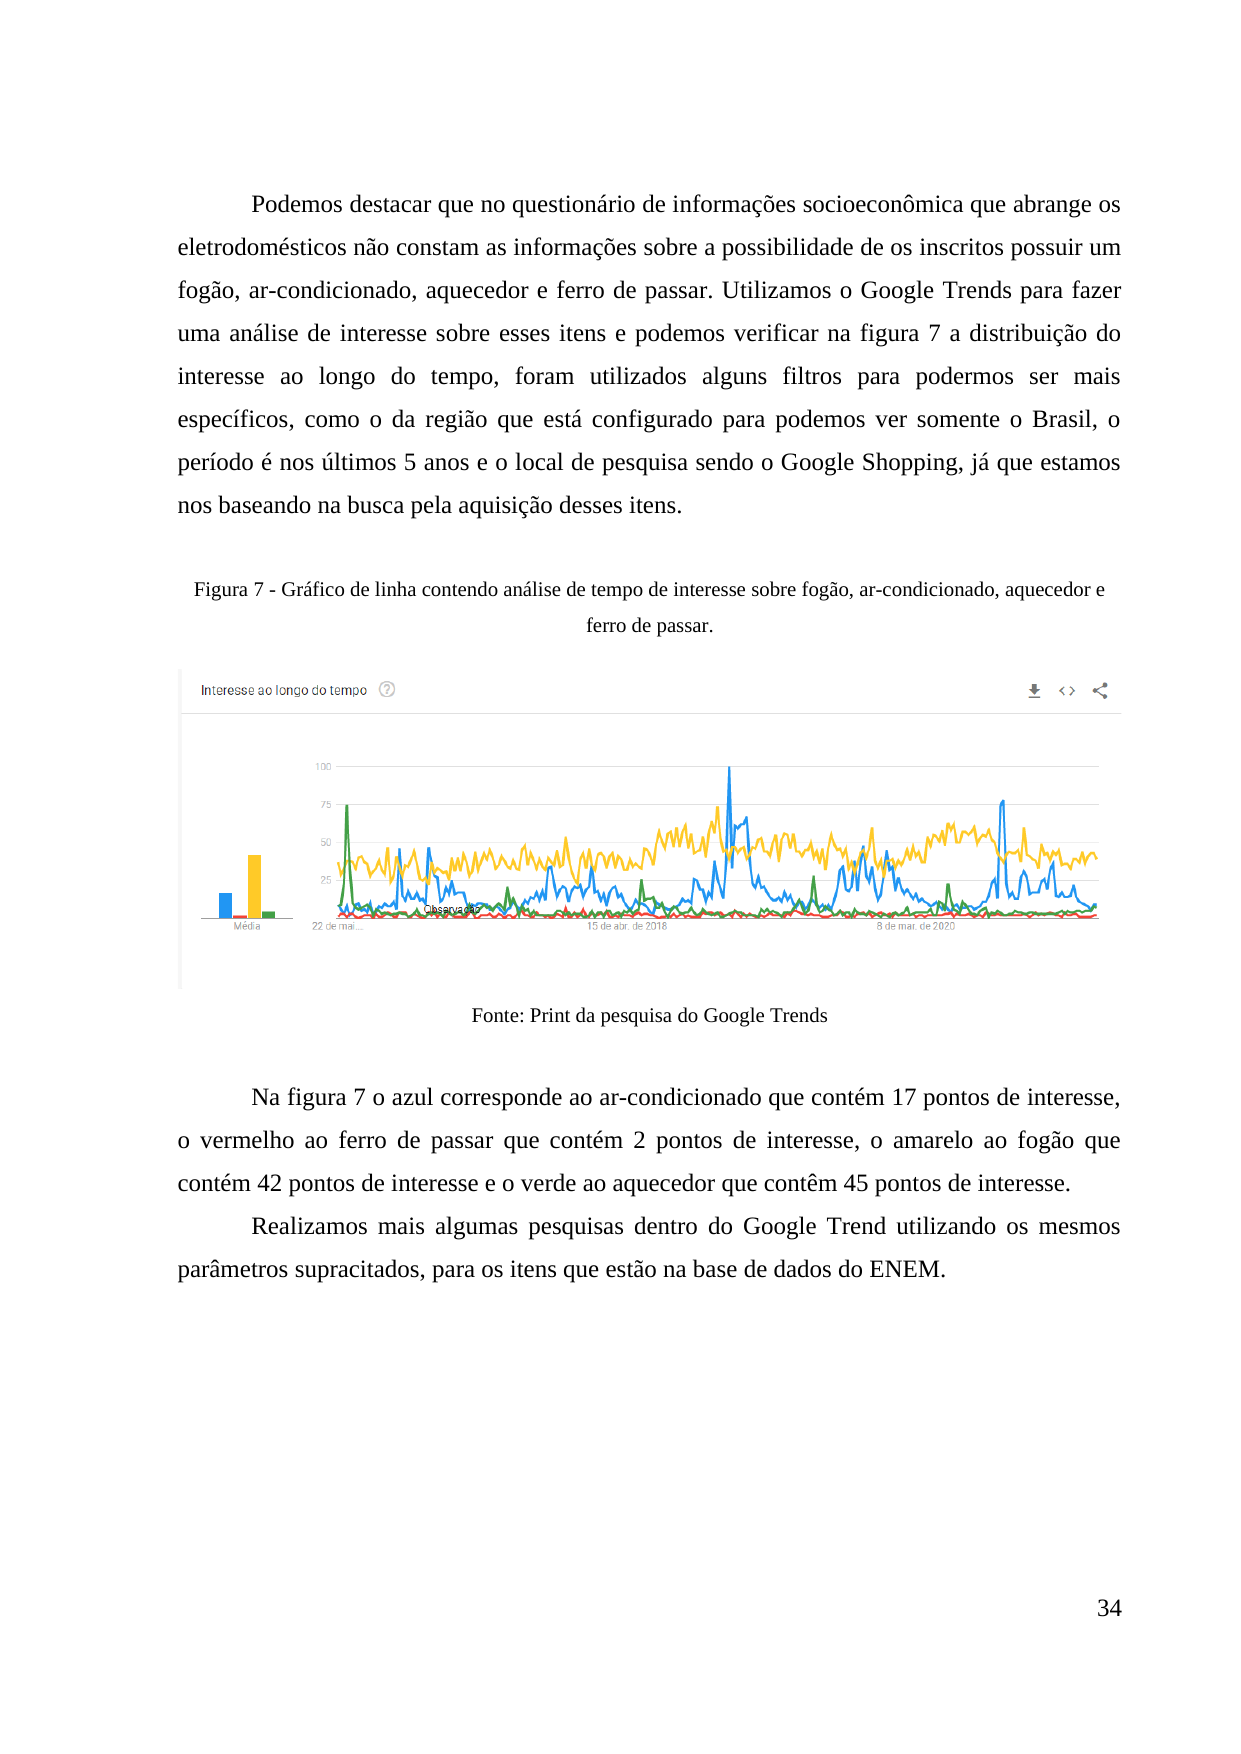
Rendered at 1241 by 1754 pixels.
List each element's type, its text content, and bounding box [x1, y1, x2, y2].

text Fonte: Print da pesquisa do Google Trends [177, 1003, 1122, 1027]
text Realizamos mais algumas pesquisas dentro do Google Trend utilizando os mesmos parâmetros supracitados, para os itens que estão na base de dados do ENEM. [177, 1211, 1122, 1283]
text Na figura 7 o azul corresponde ao ar-condicionado que contém 17 pontos de interesse, o vermelho ao ferro de passar que contém 2 pontos de interesse, o amarelo ao fogão que contém 42 pontos de interesse e o verde ao aquecedor que contêm 45 pontos de interesse. [177, 1082, 1122, 1197]
picture [177, 669, 1122, 989]
text Podemos destacar que no questionário de informações socioeconômica que abrange os eletrodomésticos não constam as informações sobre a possibilidade de os inscritos possuir um fogão, ar-condicionado, aquecedor e ferro de passar. Utilizamos o Google Trends para fazer uma análise de interesse sobre esses itens e podemos verificar na figura 7 a distribuição do interesse ao longo do tempo, foram utilizados alguns filtros para podermos ser mais específicos, como o da região que está configurado para podemos ver somente o Brasil, o período é nos últimos 5 anos e o local de pesquisa sendo o Google Shopping, já que estamos nos baseando na busca pela aquisição desses itens. [177, 189, 1122, 519]
text Figura 7 - Gráfico de linha contendo análise de tempo de interesse sobre fogão, ar-condicionado, aquecedor e ferro de passar. [177, 577, 1122, 637]
